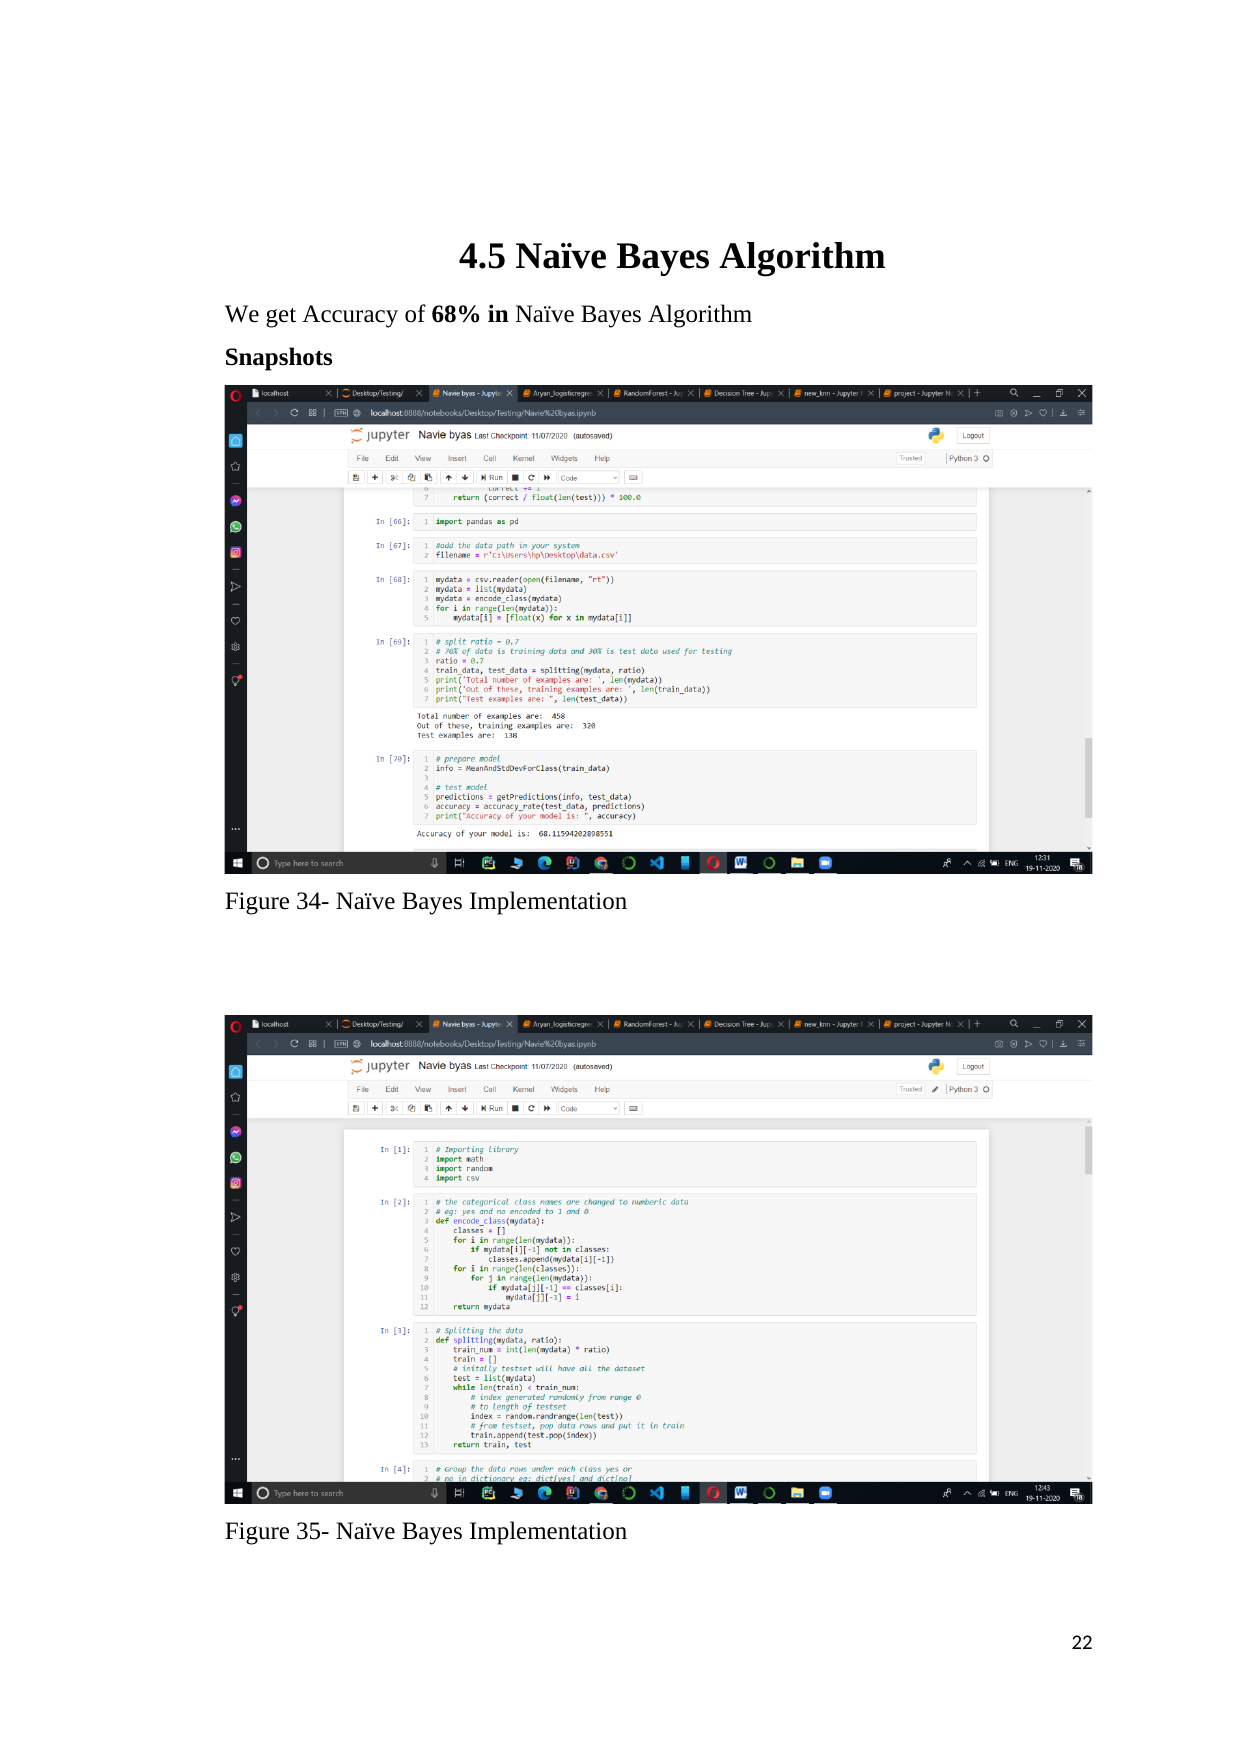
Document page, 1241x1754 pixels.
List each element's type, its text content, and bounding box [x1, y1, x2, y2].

text 4.5 Naïve Bayes Algorithm [224, 234, 1092, 277]
picture [224, 1015, 1093, 1504]
picture [224, 385, 1093, 874]
text We get Accuracy of 68% in Naïve Bayes Algorithm [224, 299, 1092, 327]
text Snapshots [224, 342, 1092, 371]
text Figure 34- Naïve Bayes Implementation [224, 886, 1092, 914]
text Figure 35- Naïve Bayes Implementation [224, 1516, 1092, 1545]
